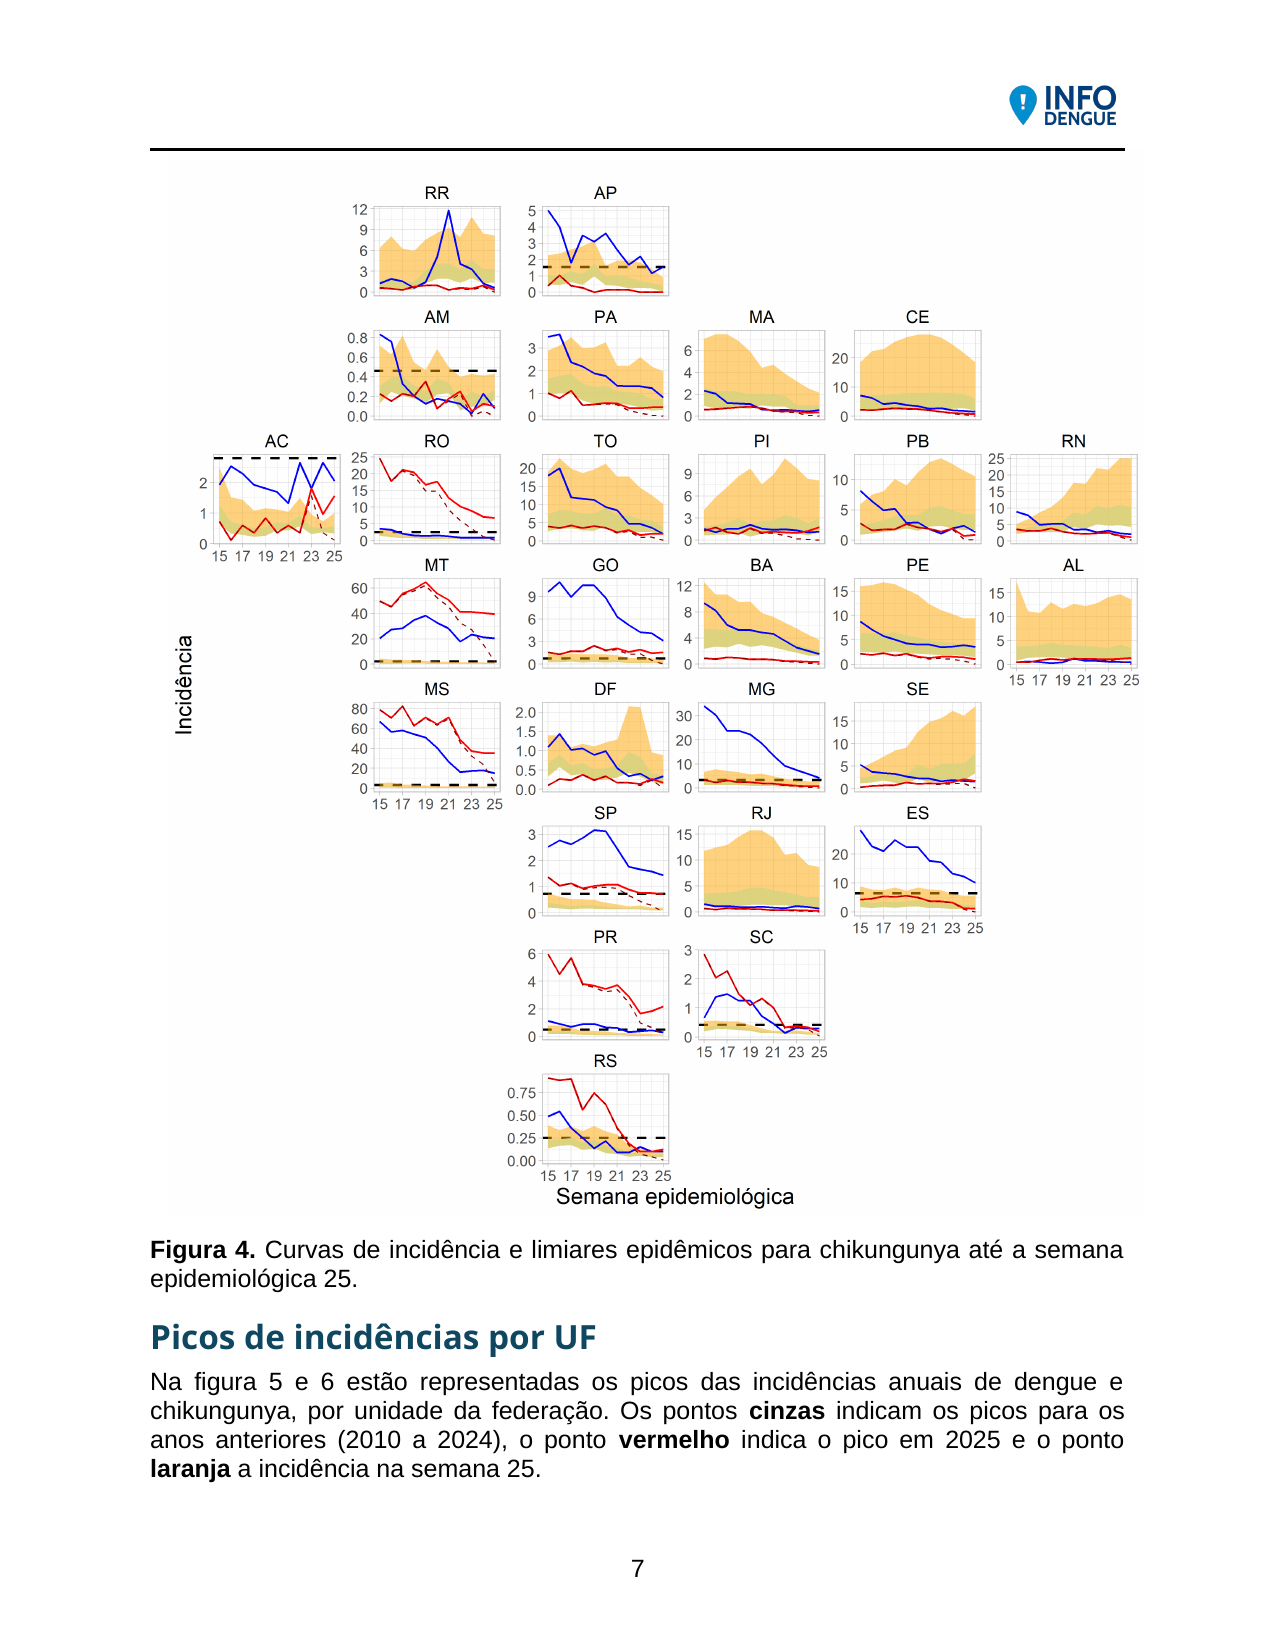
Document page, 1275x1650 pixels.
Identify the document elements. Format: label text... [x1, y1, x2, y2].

picture [168, 150, 1144, 1215]
picture [1000, 75, 1125, 136]
text Na figura 5 e 6 estão representadas os picos das incidências anuais de dengue e chikungunya, por unidade da federação. Os pontos cinzas indicam os picos para os anos anteriores (2010 a 2024), o ponto vermelho indica o pico em 2025 e o ponto laranja a incidência na semana 25. [150, 1367, 1125, 1482]
subtitle Picos de incidências por UF [150, 1314, 1125, 1359]
text Figura 4. Curvas de incidência e limiares epidêmicos para chikungunya até a semana epidemiológica 25. [150, 1235, 1125, 1293]
